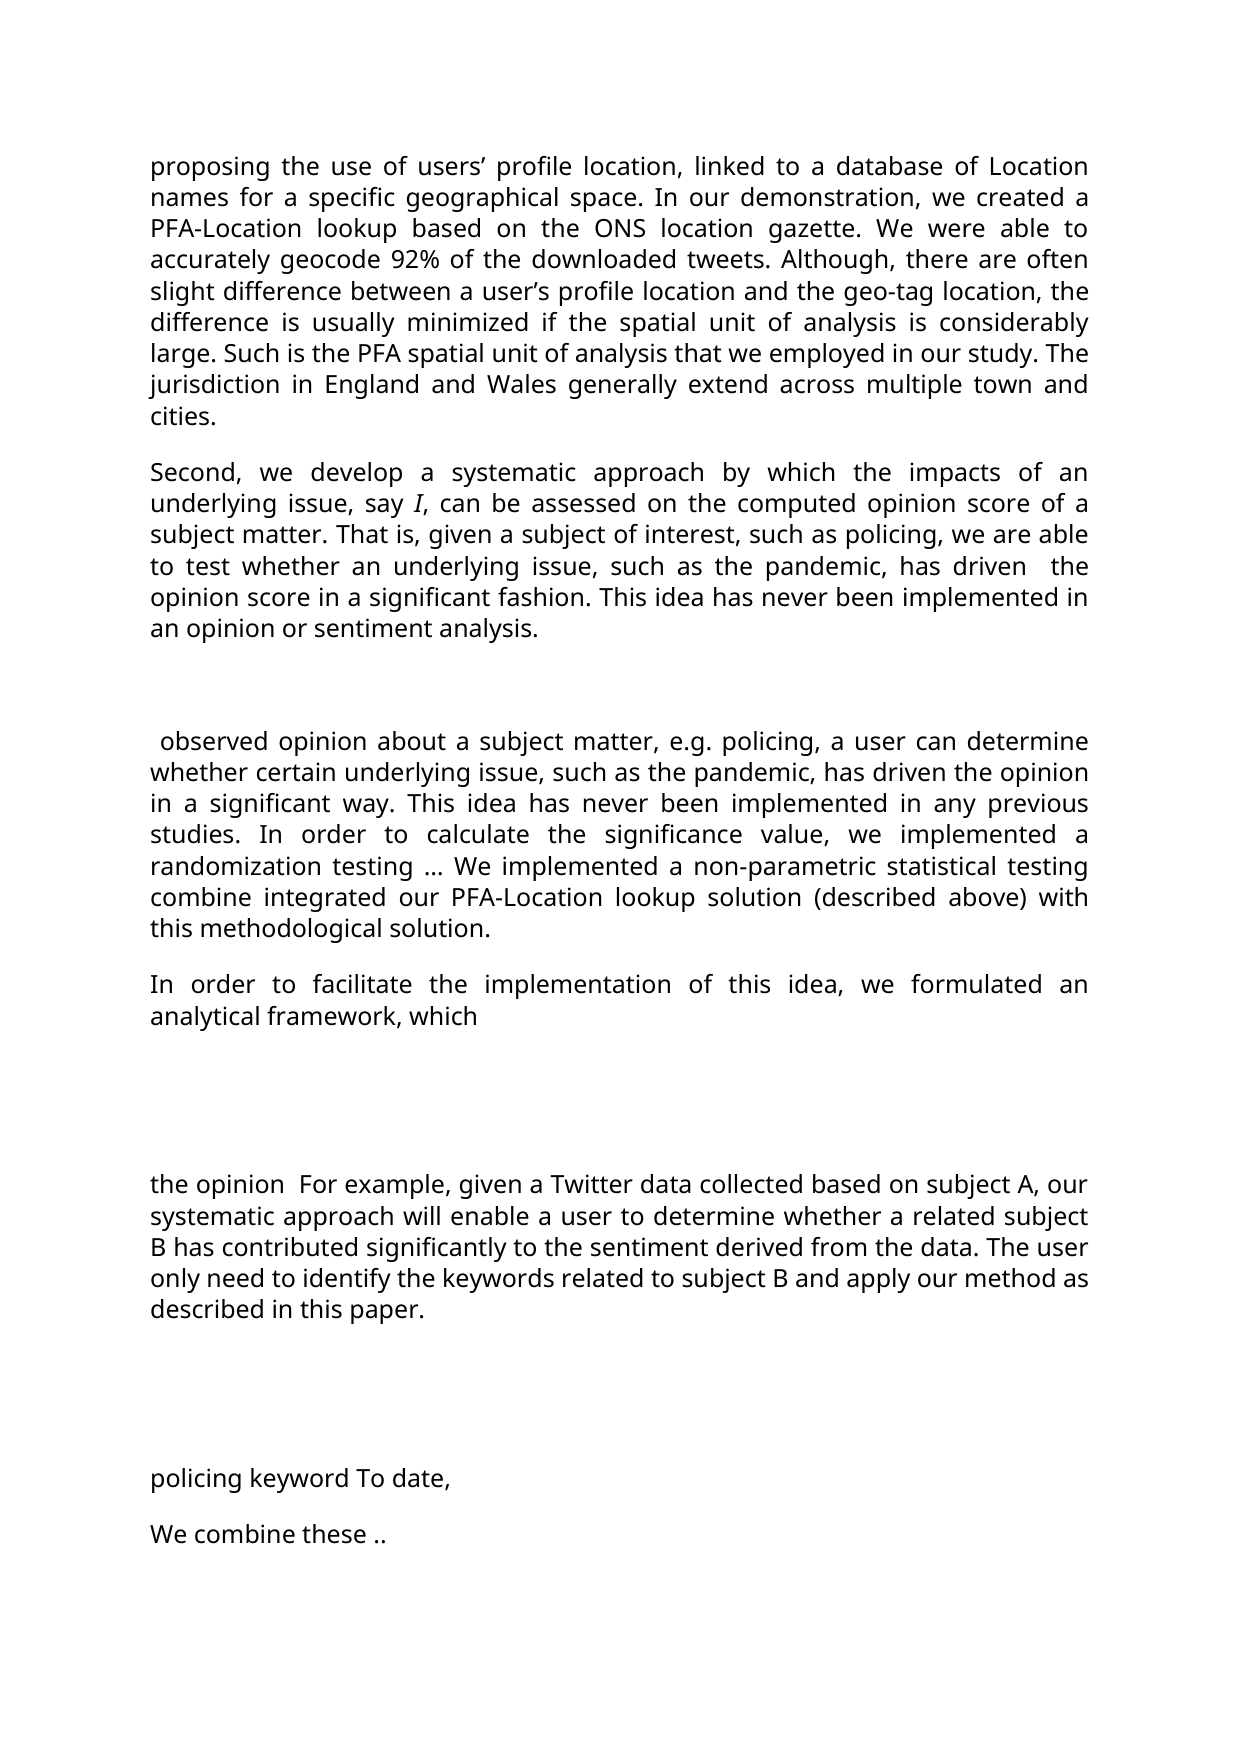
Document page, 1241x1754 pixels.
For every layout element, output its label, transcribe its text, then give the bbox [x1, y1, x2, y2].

text policing keyword To date, [150, 1462, 1090, 1494]
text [150, 150, 1090, 431]
text In order to facilitate the implementation of this idea, we formulated an analytical framework, which [150, 969, 1090, 1031]
text We combine these .. [150, 1519, 1090, 1550]
text observed opinion about a subject matter, e.g. policing, a user can determine whether certain underlying issue, such as the pandemic, has driven the opinion in a significant way. This idea has never been implemented in any previous studies. In order to calculate the significance value, we implemented a randomization testing … We implemented a non-parametric statistical testing combine integrated our PFA-Location lookup solution (described above) with this methodological solution. [150, 725, 1090, 944]
text Second, we develop a systematic approach by which the impacts of an underlying issue, say I, can be assessed on the computed opinion score of a subject matter. That is, given a subject of interest, such as policing, we are able to test whether an underlying issue, such as the pandemic, has driven the opinion score in a significant fashion. This idea has never been implemented in an opinion or sentiment analysis. [150, 456, 1090, 644]
text the opinion For example, given a Twitter data collected based on subject A, our systematic approach will enable a user to determine whether a related subject B has contributed significantly to the sentiment derived from the data. The user only need to identify the keywords related to subject B and apply our method as described in this paper. [150, 1169, 1090, 1325]
